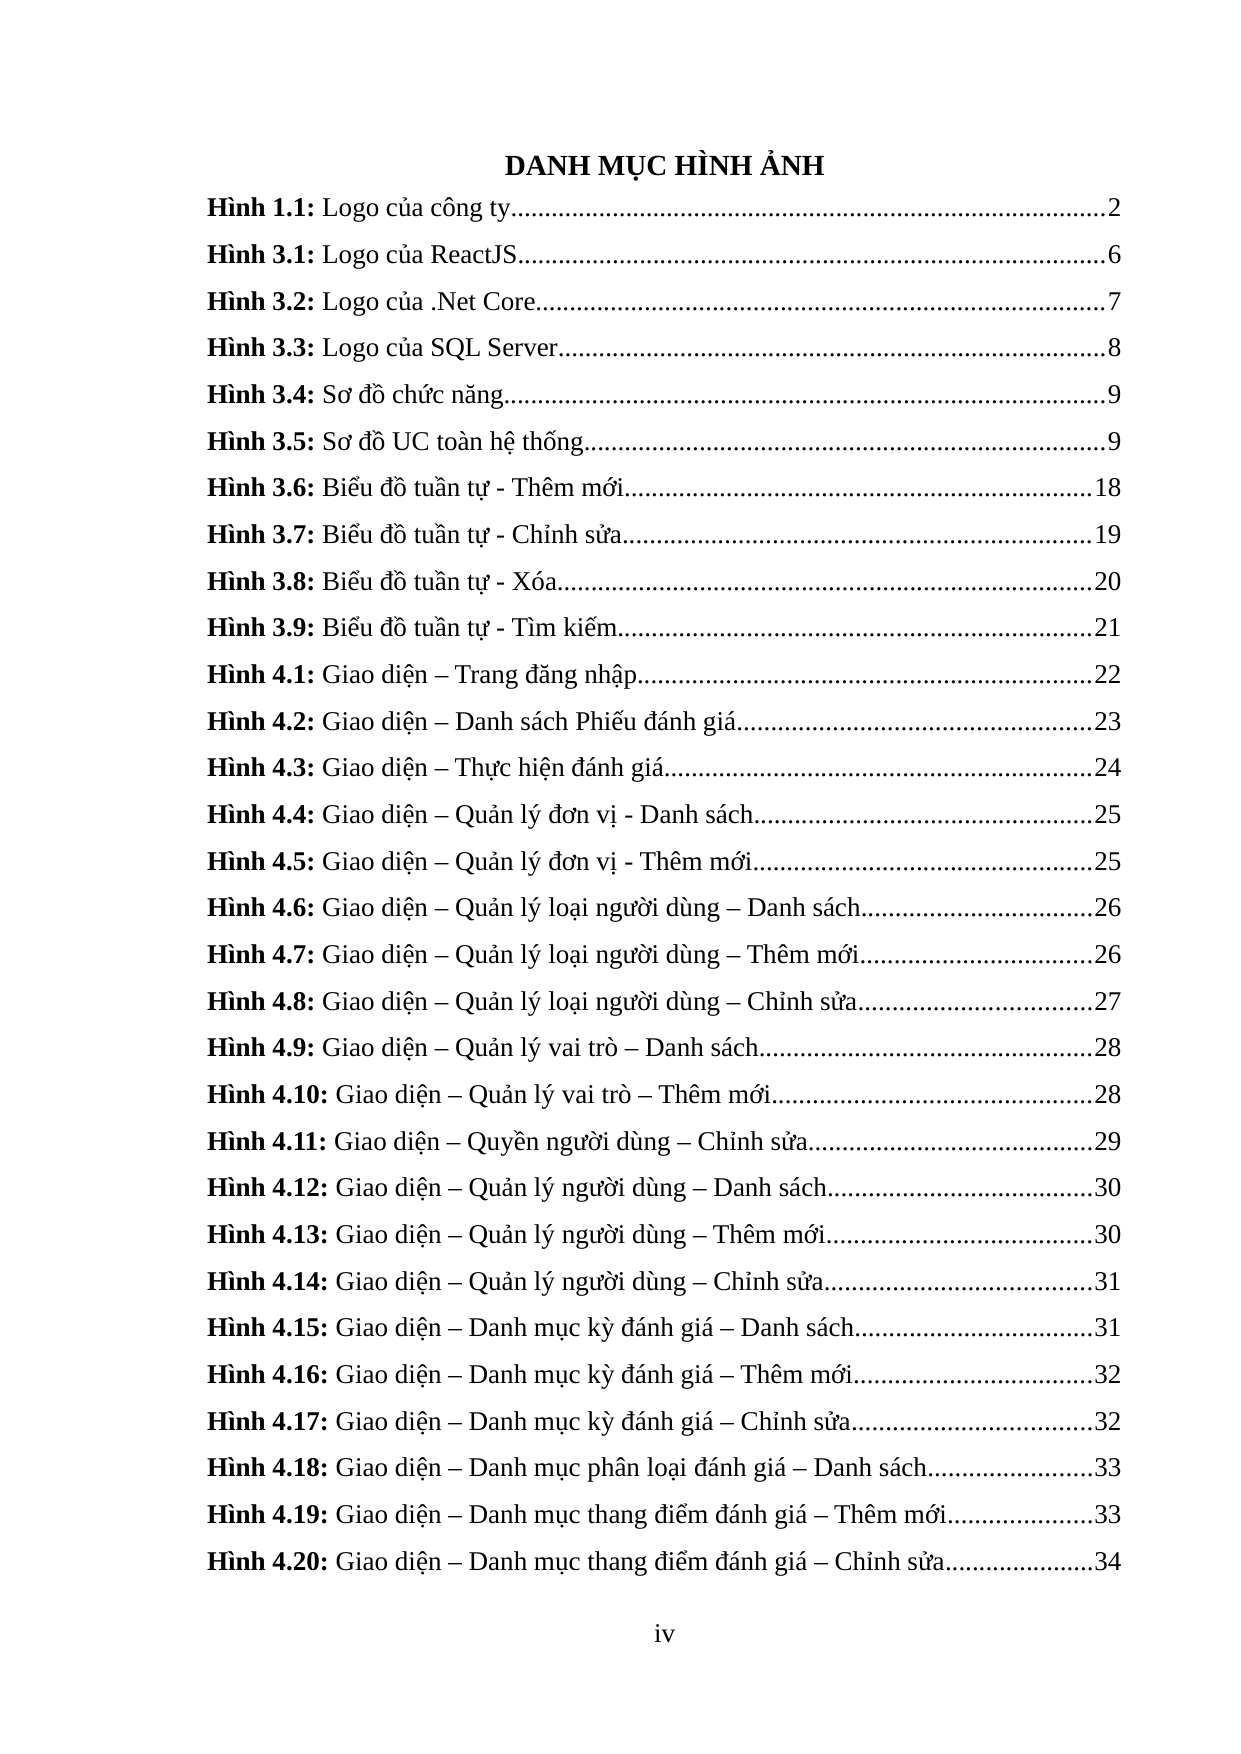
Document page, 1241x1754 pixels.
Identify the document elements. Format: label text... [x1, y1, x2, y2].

text Hình 4.5: Giao diện – Quản lý đơn vị - Thêm mới 25 [207, 844, 1122, 876]
text Hình 3.3: Logo của SQL Server 8 [207, 331, 1122, 362]
text Hình 3.4: Sơ đồ chức năng 9 [207, 378, 1122, 409]
text Hình 4.11: Giao diện – Quyền người dùng – Chỉnh sửa 29 [207, 1124, 1122, 1156]
text Hình 3.8: Biểu đồ tuần tự - Xóa 20 [207, 564, 1122, 596]
text Hình 4.6: Giao diện – Quản lý loại người dùng – Danh sách 26 [207, 891, 1122, 922]
text Hình 4.1: Giao diện – Trang đăng nhập 22 [207, 658, 1122, 689]
text Hình 4.2: Giao diện – Danh sách Phiếu đánh giá 23 [207, 704, 1122, 736]
title DANH MỤC HÌNH ẢNH [207, 148, 1122, 181]
text Hình 4.17: Giao diện – Danh mục kỳ đánh giá – Chỉnh sửa 32 [207, 1404, 1122, 1436]
text Hình 4.8: Giao diện – Quản lý loại người dùng – Chỉnh sửa 27 [207, 984, 1122, 1016]
text Hình 3.7: Biểu đồ tuần tự - Chỉnh sửa 19 [207, 518, 1122, 549]
text Hình 3.9: Biểu đồ tuần tự - Tìm kiếm 21 [207, 611, 1122, 642]
text Hình 4.10: Giao diện – Quản lý vai trò – Thêm mới 28 [207, 1078, 1122, 1109]
text Hình 4.18: Giao diện – Danh mục phân loại đánh giá – Danh sách 33 [207, 1451, 1122, 1482]
text Hình 3.1: Logo của ReactJS 6 [207, 238, 1122, 269]
text Hình 4.9: Giao diện – Quản lý vai trò – Danh sách 28 [207, 1031, 1122, 1062]
text Hình 4.7: Giao diện – Quản lý loại người dùng – Thêm mới 26 [207, 938, 1122, 969]
text Hình 4.3: Giao diện – Thực hiện đánh giá 24 [207, 751, 1122, 782]
text Hình 3.5: Sơ đồ UC toàn hệ thống 9 [207, 424, 1122, 456]
text Hình 3.6: Biểu đồ tuần tự - Thêm mới 18 [207, 471, 1122, 502]
text Hình 4.13: Giao diện – Quản lý người dùng – Thêm mới 30 [207, 1218, 1122, 1249]
text Hình 4.14: Giao diện – Quản lý người dùng – Chỉnh sửa 31 [207, 1264, 1122, 1296]
text Hình 4.20: Giao diện – Danh mục thang điểm đánh giá – Chỉnh sửa 34 [207, 1544, 1122, 1576]
text Hình 4.12: Giao diện – Quản lý người dùng – Danh sách 30 [207, 1171, 1122, 1202]
text Hình 4.19: Giao diện – Danh mục thang điểm đánh giá – Thêm mới 33 [207, 1498, 1122, 1529]
text Hình 4.15: Giao diện – Danh mục kỳ đánh giá – Danh sách 31 [207, 1311, 1122, 1342]
text Hình 1.1: Logo của công ty 2 [207, 191, 1122, 222]
text Hình 4.4: Giao diện – Quản lý đơn vị - Danh sách 25 [207, 798, 1122, 829]
text Hình 4.16: Giao diện – Danh mục kỳ đánh giá – Thêm mới 32 [207, 1358, 1122, 1389]
text Hình 3.2: Logo của .Net Core 7 [207, 284, 1122, 316]
